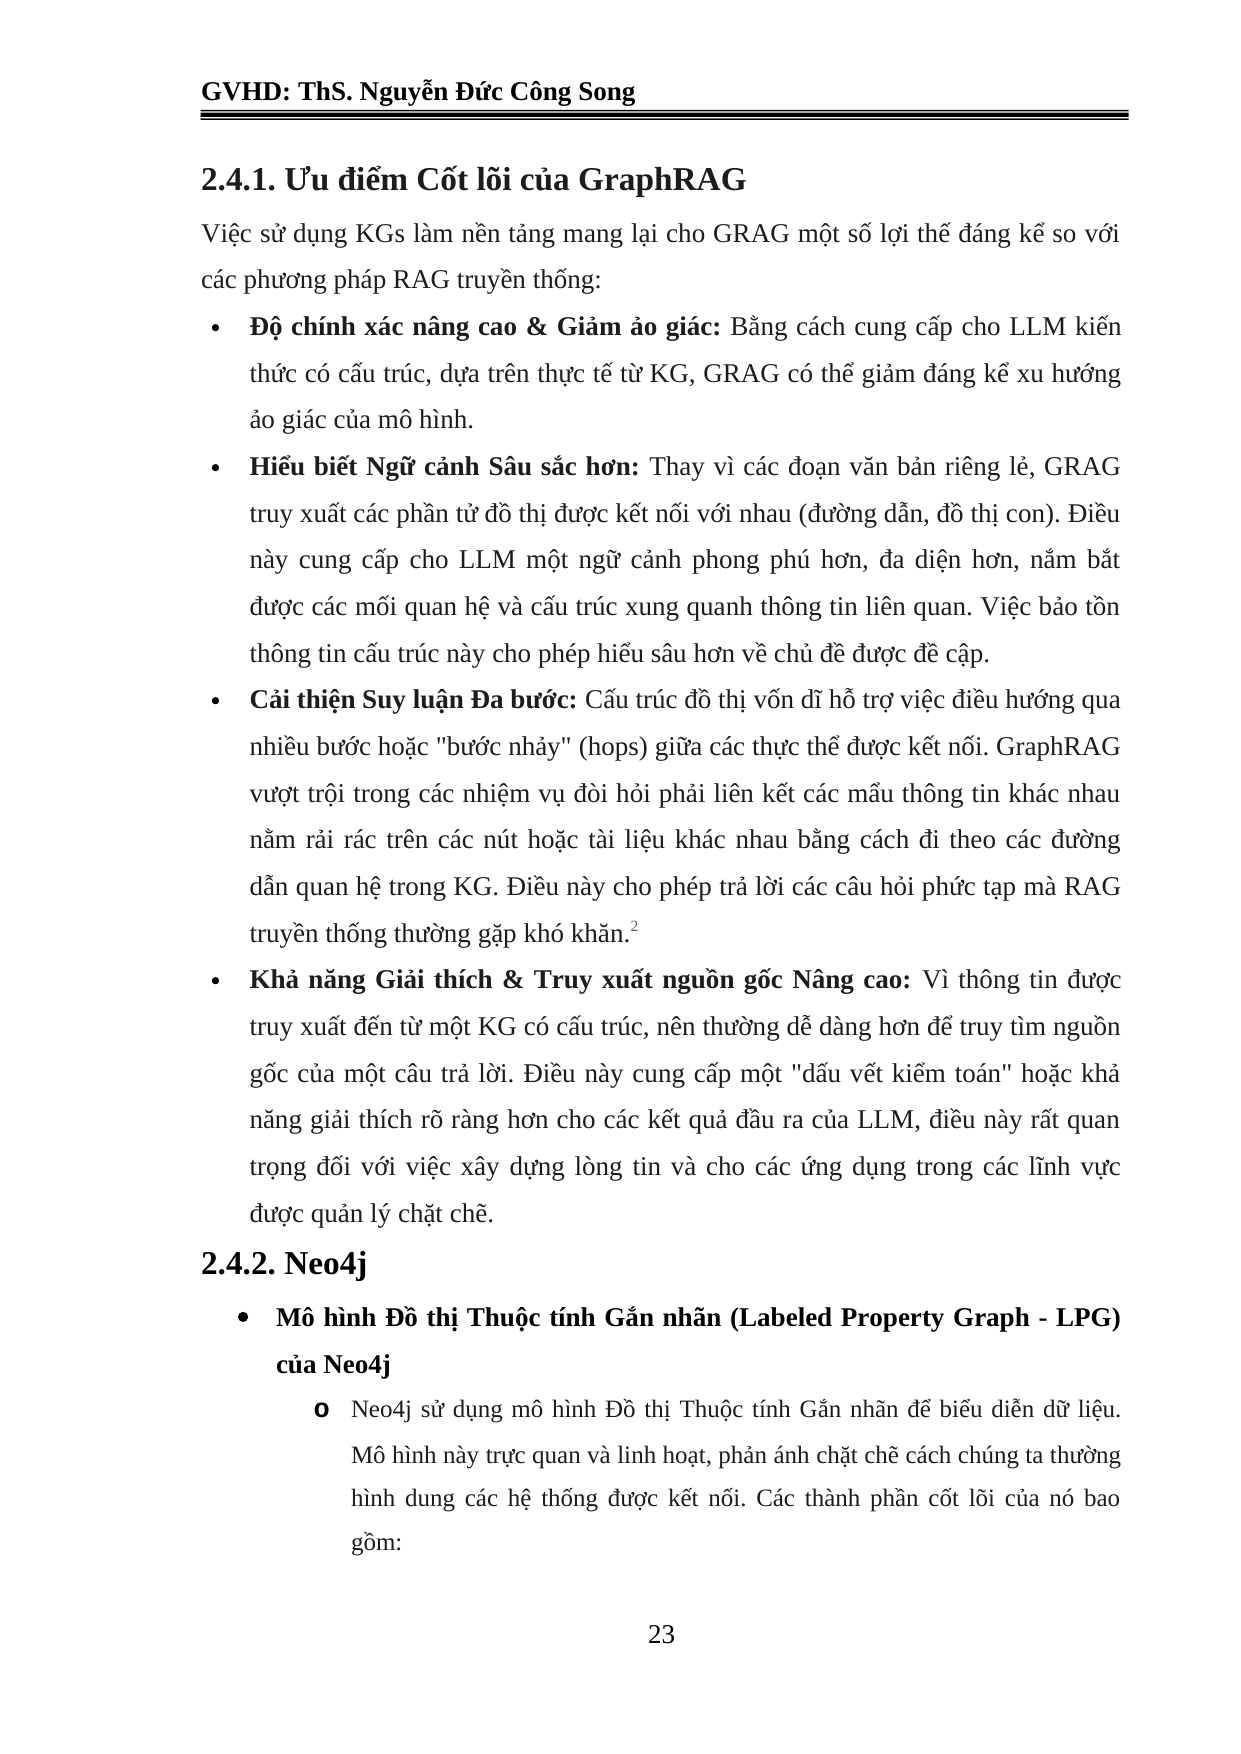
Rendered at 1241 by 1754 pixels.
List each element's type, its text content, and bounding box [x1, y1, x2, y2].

text Việc sử dụng KGs làm nền tảng mang lại cho GRAG một số lợi thế đáng kể so với các phương pháp RAG truyền thống: [201, 217, 1122, 295]
subtitle Neo4j [201, 1244, 1122, 1282]
list Hiểu biết Ngữ cảnh Sâu sắc hơn: Thay vì các đoạn văn bản riêng lẻ, GRAG truy xuất các phần tử đồ thị được kết nối với nhau (đường dẫn, đồ thị con). Điều này cung cấp cho LLM một ngữ cảnh phong phú hơn, đa diện hơn, nắm bắt được các mối quan hệ và cấu trúc xung quanh thông tin liên quan. Việc bảo tồn thông tin cấu trúc này cho phép hiểu sâu hơn về chủ đề được đề cập. [212, 450, 1122, 668]
list Neo4j sử dụng mô hình Đồ thị Thuộc tính Gắn nhãn để biểu diễn dữ liệu. Mô hình này trực quan và linh hoạt, phản ánh chặt chẽ cách chúng ta thường hình dung các hệ thống được kết nối. Các thành phần cốt lõi của nó bao gồm: [313, 1394, 1122, 1555]
list Khả năng Giải thích & Truy xuất nguồn gốc Nâng cao: Vì thông tin được truy xuất đến từ một KG có cấu trúc, nên thường dễ dàng hơn để truy tìm nguồn gốc của một câu trả lời. Điều này cung cấp một "dấu vết kiểm toán" hoặc khả năng giải thích rõ ràng hơn cho các kết quả đầu ra của LLM, điều này rất quan trọng đối với việc xây dựng lòng tin và cho các ứng dụng trong các lĩnh vực được quản lý chặt chẽ. [212, 964, 1122, 1228]
list Mô hình Đồ thị Thuộc tính Gắn nhãn (Labeled Property Graph - LPG) của Neo4j [238, 1301, 1122, 1379]
list Độ chính xác nâng cao & Giảm ảo giác: Bằng cách cung cấp cho LLM kiến thức có cấu trúc, dựa trên thực tế từ KG, GRAG có thể giảm đáng kể xu hướng ảo giác của mô hình. [212, 310, 1122, 435]
list Cải thiện Suy luận Đa bước: Cấu trúc đồ thị vốn dĩ hỗ trợ việc điều hướng qua nhiều bước hoặc "bước nhảy" (hops) giữa các thực thể được kết nối. GraphRAG vượt trội trong các nhiệm vụ đòi hỏi phải liên kết các mẩu thông tin khác nhau nằm rải rác trên các nút hoặc tài liệu khác nhau bằng cách đi theo các đường dẫn quan hệ trong KG. Điều này cho phép trả lời các câu hỏi phức tạp mà RAG truyền thống thường gặp khó khăn.2 [212, 684, 1122, 948]
subtitle Ưu điểm Cốt lõi của GraphRAG [201, 159, 1122, 198]
